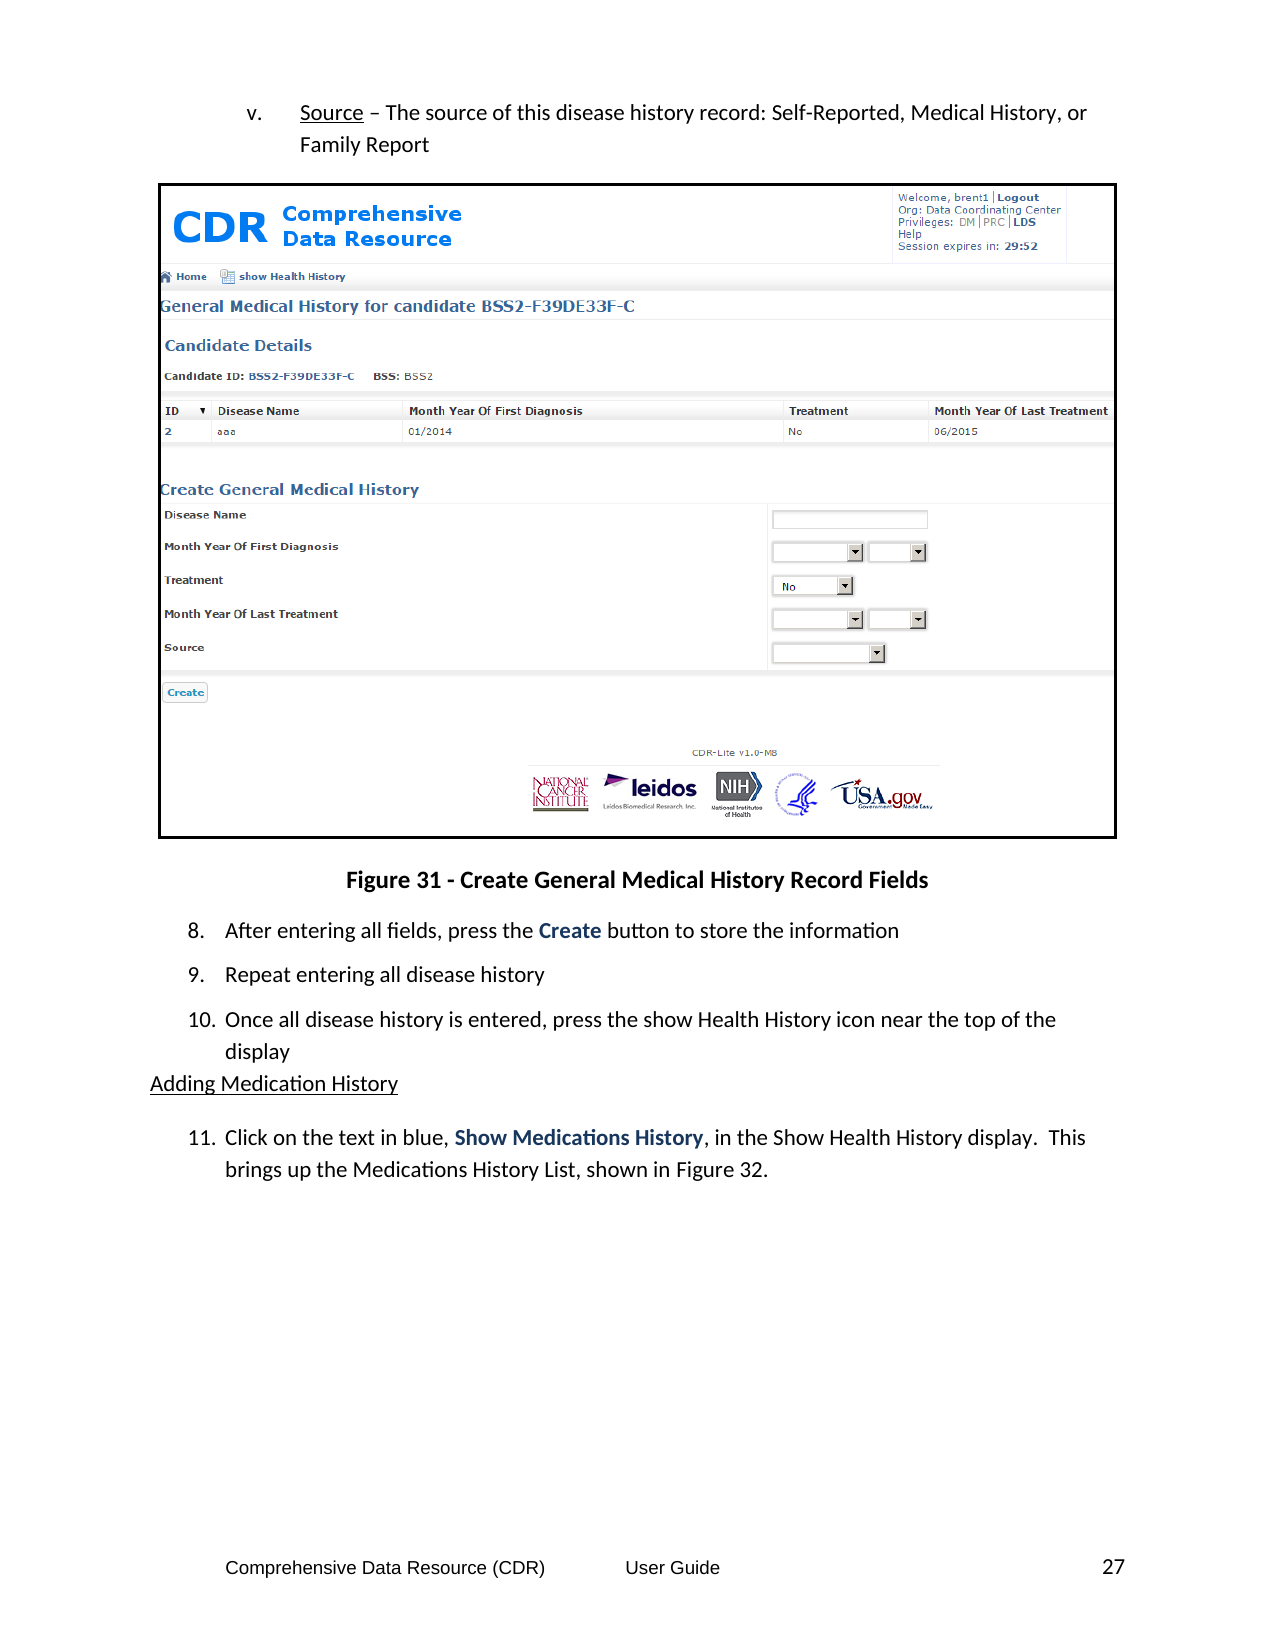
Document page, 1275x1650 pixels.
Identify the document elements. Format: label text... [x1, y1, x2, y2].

list Repeat entering all disease history [187, 961, 1125, 988]
picture [161, 186, 1114, 836]
list Source – The source of this disease history record: Self-Reported, Medical History, or Family Report [262, 98, 1125, 158]
list Once all disease history is entered, press the show Health History icon near the top of the display [187, 1005, 1125, 1065]
list After entering all fields, press the Create button to store the information [187, 916, 1125, 944]
text Adding Medication History [150, 1069, 1125, 1098]
